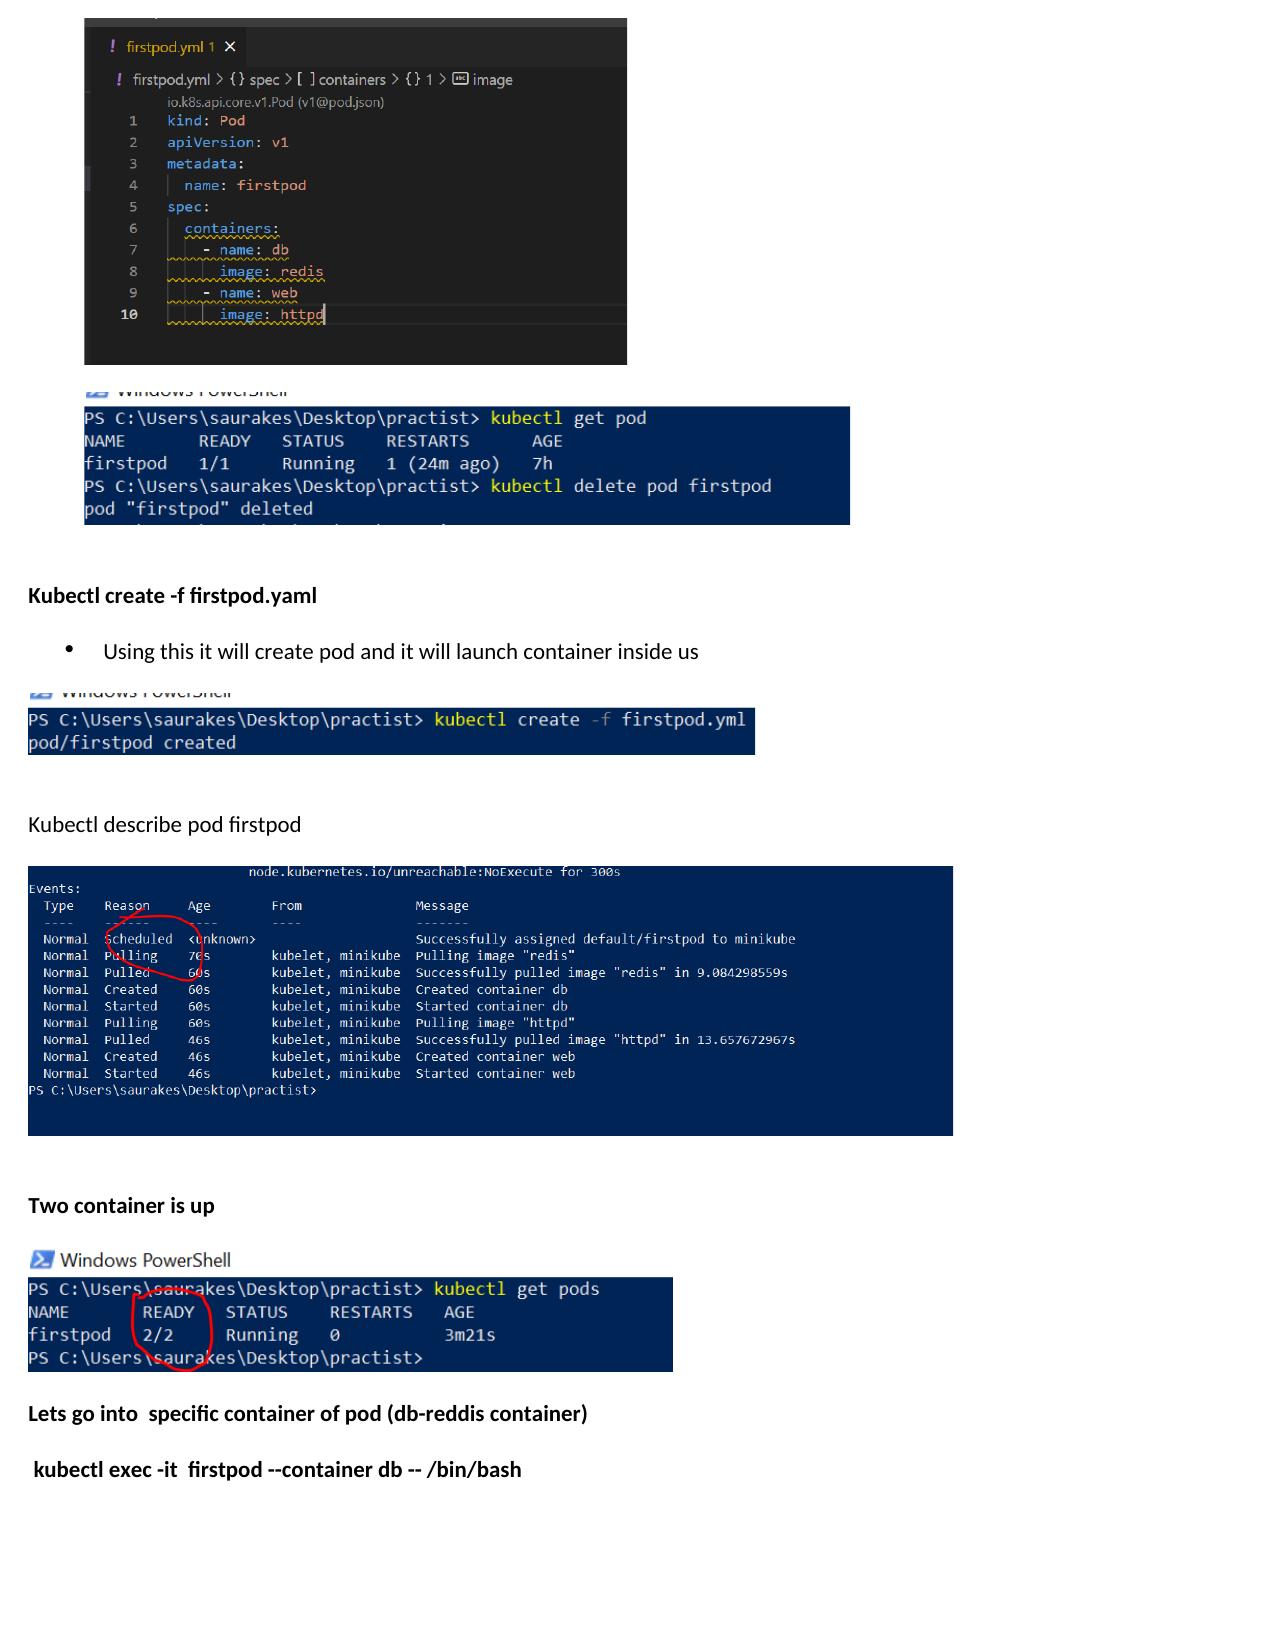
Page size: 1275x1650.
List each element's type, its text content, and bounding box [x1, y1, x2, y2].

text Kubectl describe pod firstpod [28, 811, 1247, 838]
picture [84, 392, 851, 525]
picture [28, 866, 954, 1136]
picture [28, 693, 756, 755]
text kubectl exec -it firstpod --container db -- /bin/bash [28, 1455, 1247, 1483]
picture [28, 1247, 673, 1372]
text Lets go into specific container of pod (db-reddis container) [28, 1399, 1247, 1427]
text Two container is up [28, 1191, 1247, 1219]
text Kubectl create -f firstpod.yaml [28, 581, 1247, 609]
picture [84, 18, 628, 365]
list Using this it will create pod and it will launch container inside us [66, 637, 1247, 665]
